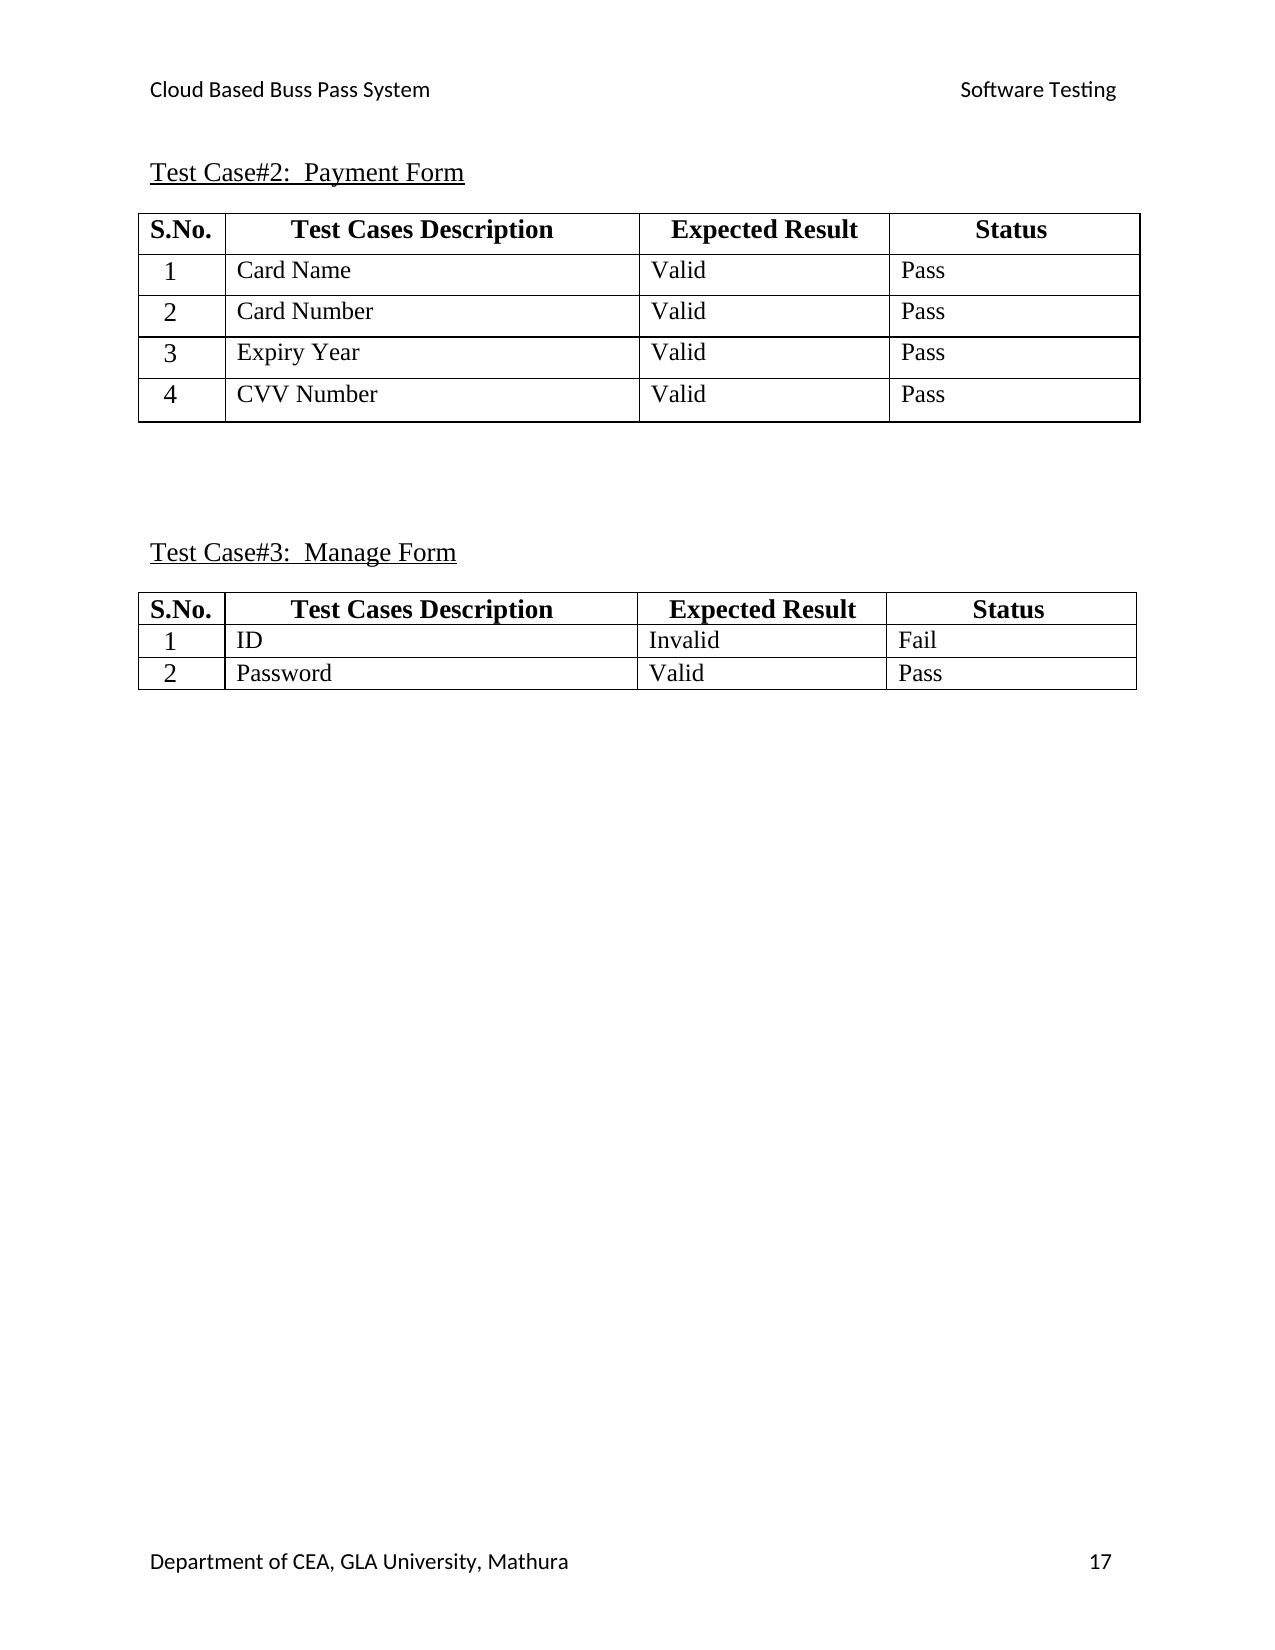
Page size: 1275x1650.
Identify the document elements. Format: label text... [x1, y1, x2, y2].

text Test Case#2: Payment Form [150, 156, 1125, 187]
table_cell Invalid [638, 625, 886, 657]
table_header S.No. [139, 593, 224, 624]
table_cell Pass [890, 255, 1139, 295]
table_cell Valid [640, 379, 889, 421]
table_cell Expiry Year [226, 338, 639, 378]
table_cell Valid [640, 255, 889, 295]
table_header Test Cases Description [226, 593, 637, 624]
table_cell Pass [890, 379, 1139, 421]
table_header Status [887, 593, 1136, 624]
table_cell 3 [139, 338, 225, 378]
table_cell Valid [638, 658, 886, 689]
table_cell CVV Number [226, 379, 639, 421]
table_cell 1 [139, 255, 225, 295]
table_cell Password [226, 658, 637, 689]
table_cell Valid [640, 338, 889, 378]
table_cell Pass [887, 658, 1136, 689]
table_cell 1 [139, 625, 224, 657]
table_cell Pass [890, 338, 1139, 378]
table_cell ID [226, 625, 637, 657]
table_header Status [890, 214, 1139, 254]
table_header Test Cases Description [226, 214, 639, 254]
table_header S.No. [139, 214, 225, 254]
table_cell Pass [890, 296, 1139, 336]
text Test Case#3: Manage Form [150, 536, 1125, 567]
table_cell Card Number [226, 296, 639, 336]
table_cell Fail [887, 625, 1136, 657]
table_header Expected Result [640, 214, 889, 254]
table_header Expected Result [638, 593, 886, 624]
table_cell Valid [640, 296, 889, 336]
table_cell 4 [139, 379, 225, 421]
table_cell Card Name [226, 255, 639, 295]
table_cell 2 [139, 658, 224, 689]
table_cell 2 [139, 296, 225, 336]
